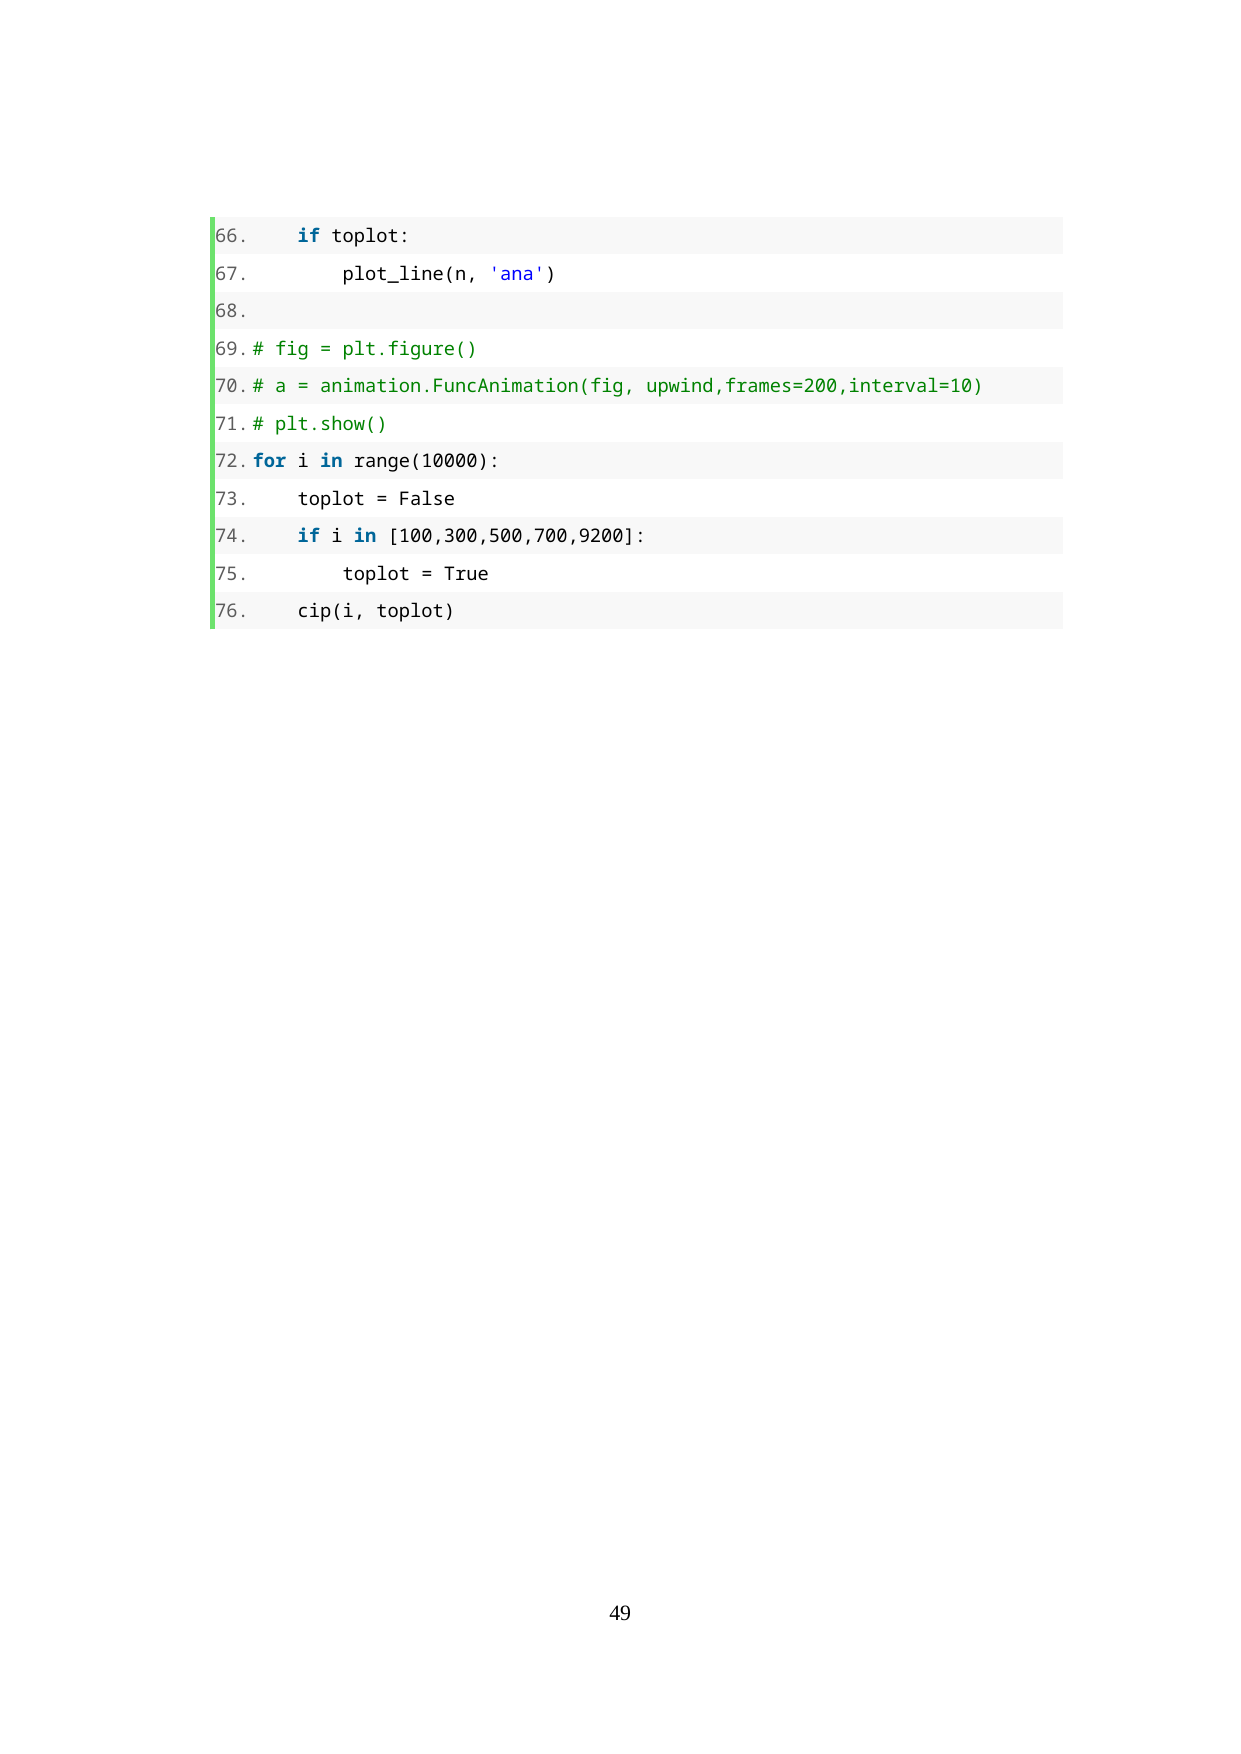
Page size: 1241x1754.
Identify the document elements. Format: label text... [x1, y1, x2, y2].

list if toplot: [215, 217, 1063, 254]
list if i in [100,300,500,700,9200]: [215, 517, 1063, 554]
list toplot = False [215, 479, 1063, 517]
list # plt.show() [215, 404, 1063, 442]
list toplot = True [215, 554, 1063, 592]
list # fig = plt.figure() [215, 329, 1063, 367]
list plot_line(n, 'ana') [215, 254, 1063, 292]
list cip(i, toplot) [215, 592, 1063, 629]
list for i in range(10000): [215, 442, 1063, 479]
list # a = animation.FuncAnimation(fig, upwind,frames=200,interval=10) [215, 367, 1063, 404]
